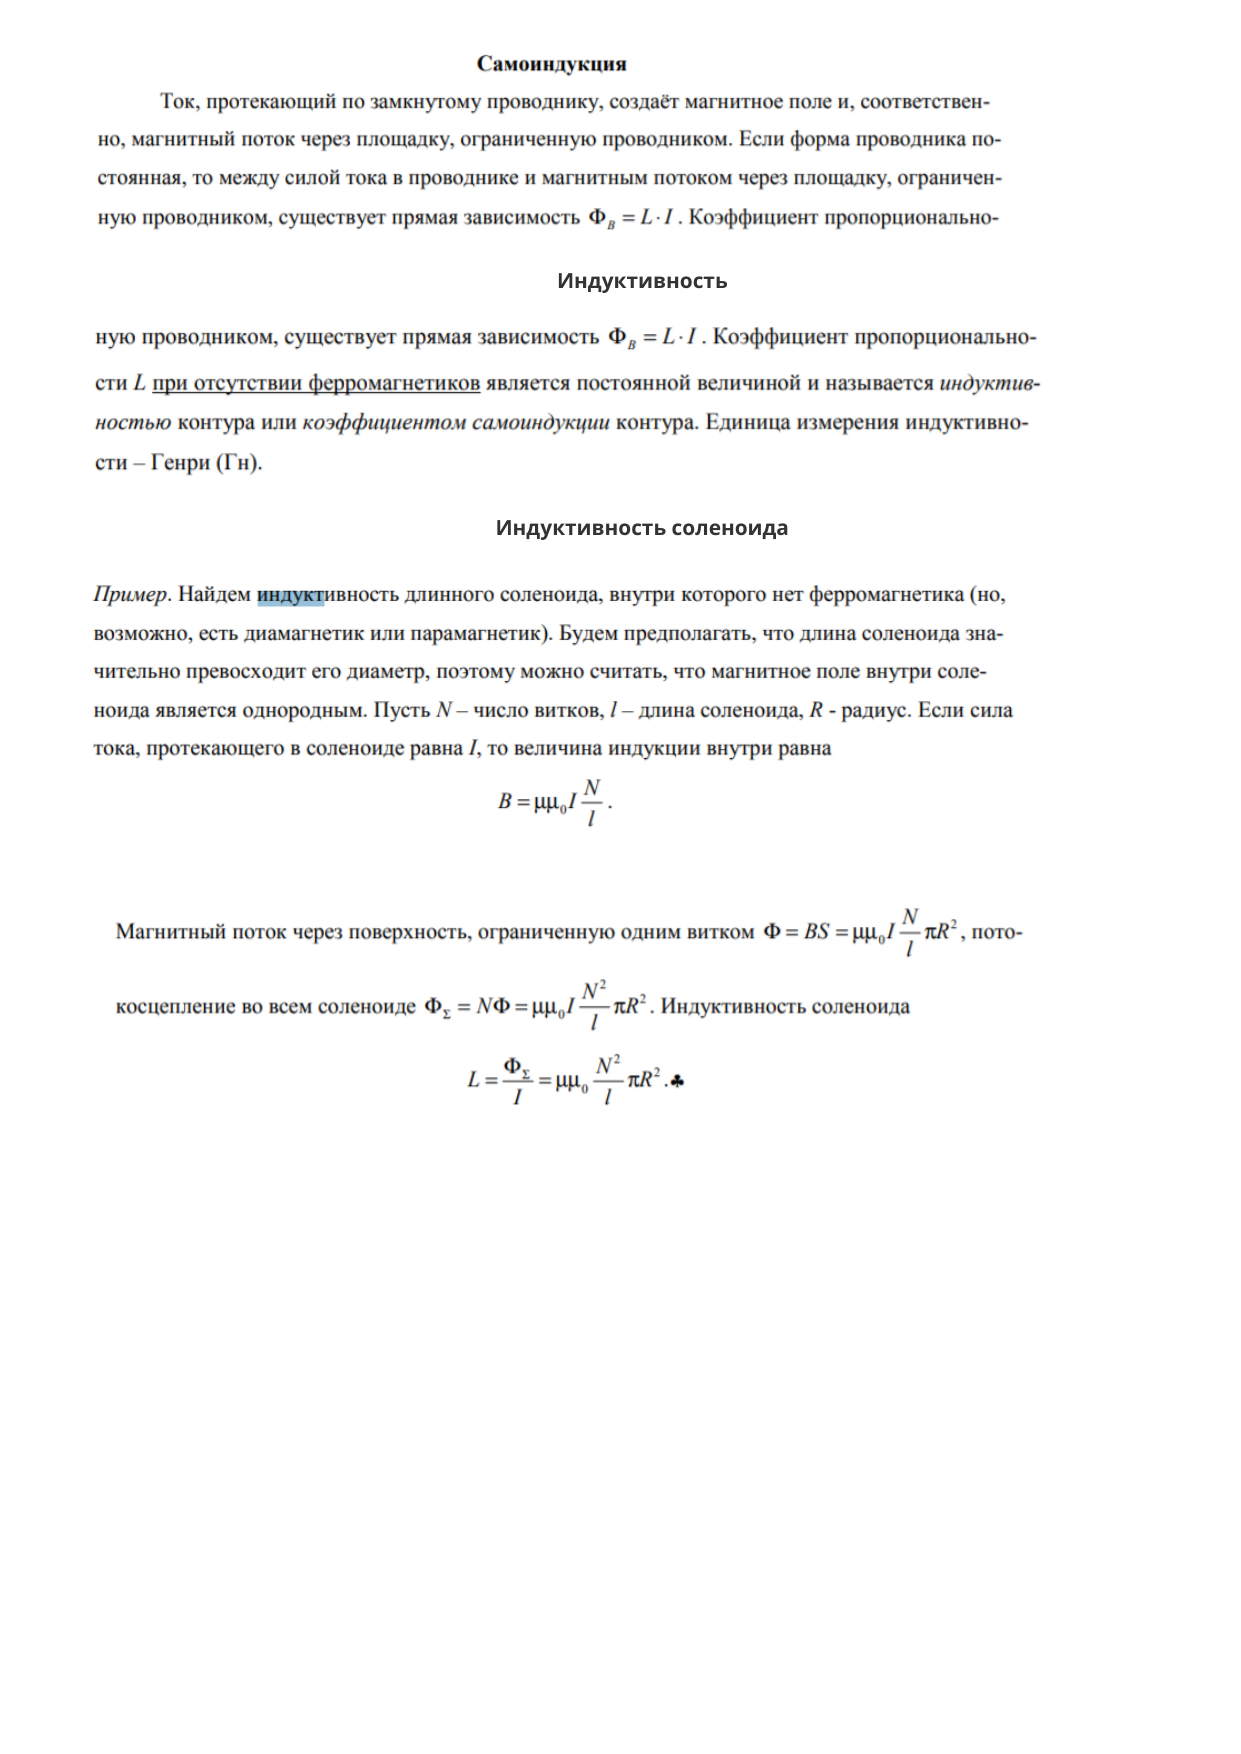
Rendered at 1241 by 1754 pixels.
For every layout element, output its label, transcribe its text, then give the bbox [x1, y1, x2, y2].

picture [73, 887, 1049, 1114]
text Индуктивность [74, 266, 1211, 294]
picture [73, 44, 1049, 235]
picture [73, 572, 1049, 856]
text Индуктивность соленоида [74, 513, 1211, 541]
picture [73, 325, 1049, 482]
